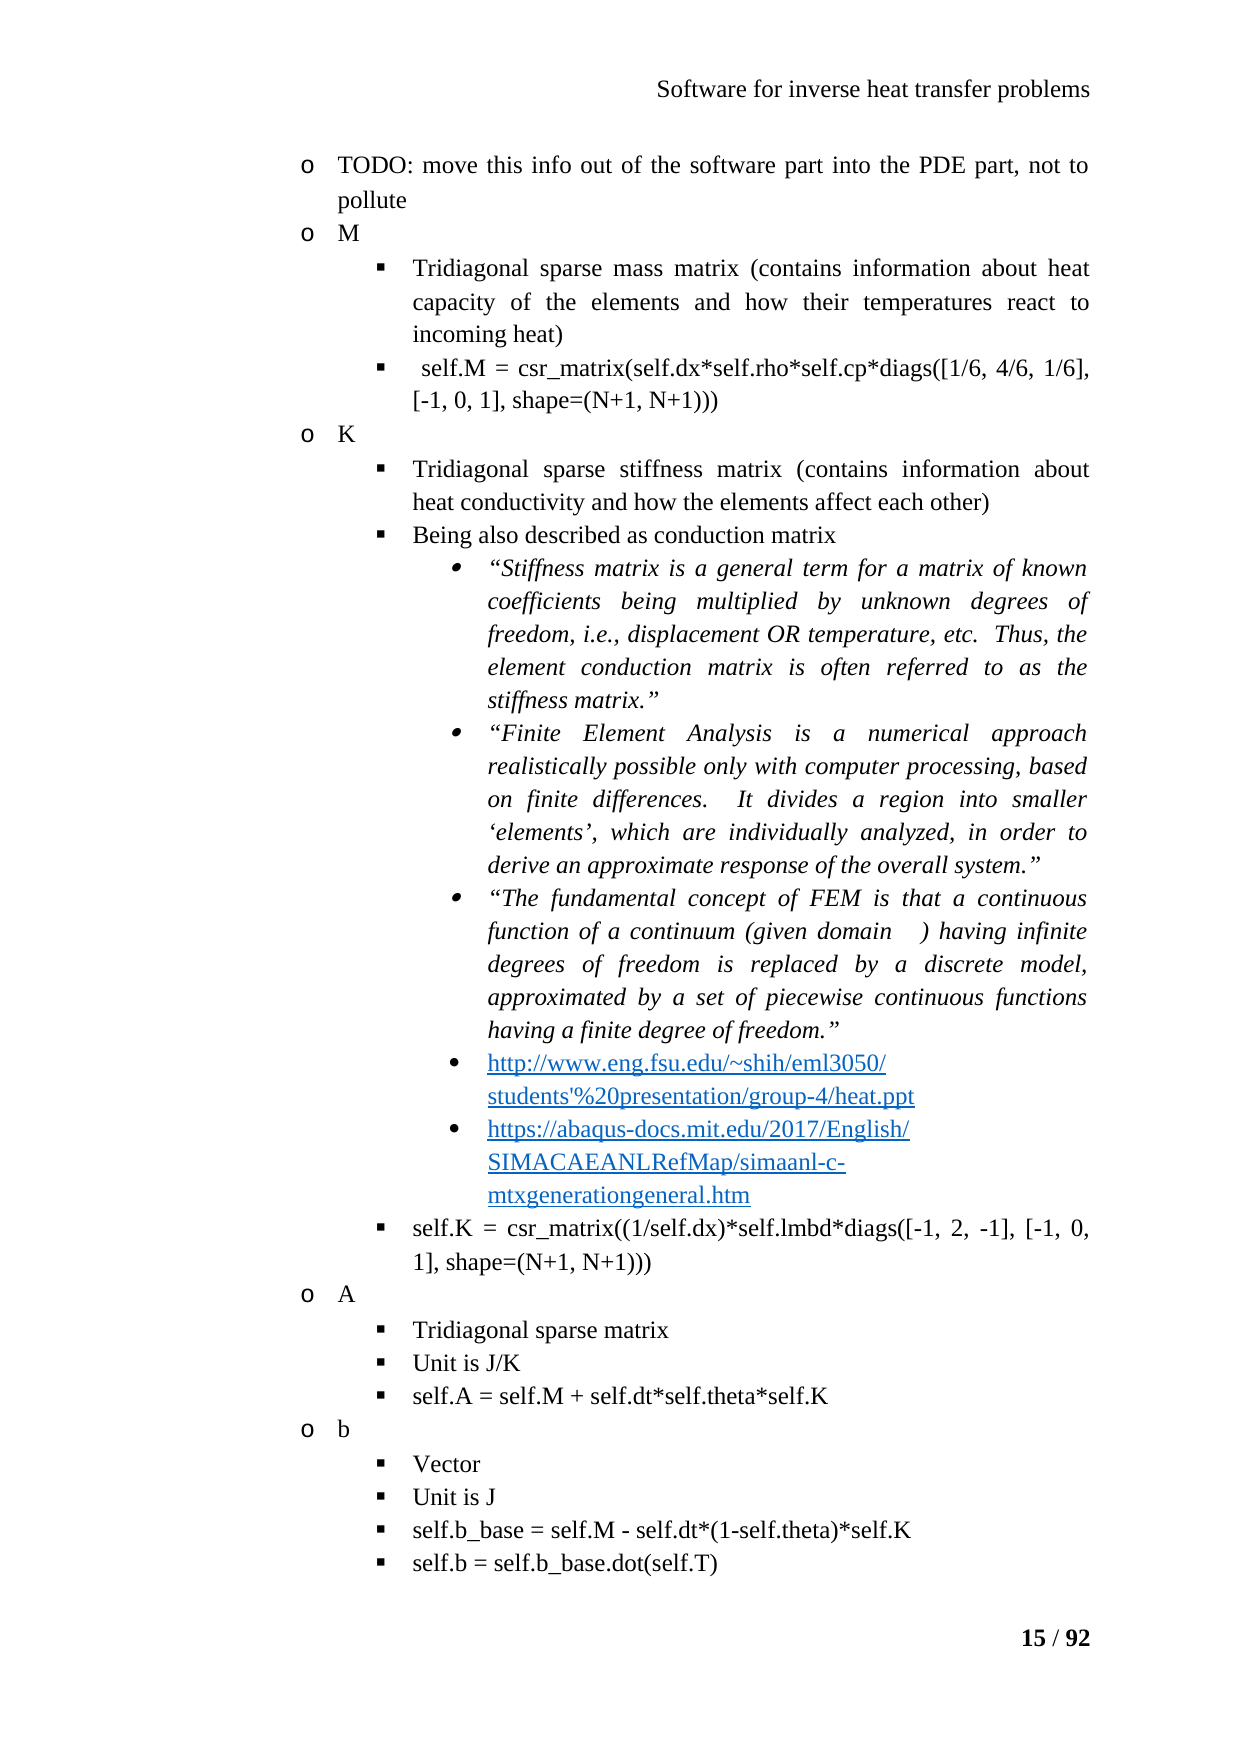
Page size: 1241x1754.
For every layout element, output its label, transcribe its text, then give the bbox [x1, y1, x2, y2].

list TODO: move this info out of the software part into the PDE part, not to pollute [300, 150, 1090, 214]
list http://www.eng.fsu.edu/~shih/eml3050/students'%20presentation/group-4/heat.ppt [450, 1048, 1090, 1110]
list Tridiagonal sparse matrix [375, 1315, 1090, 1344]
list b [300, 1414, 1090, 1445]
list K [300, 419, 1090, 449]
list Unit is J [375, 1482, 1090, 1511]
list self.b = self.b_base.dot(self.T) [375, 1548, 1090, 1577]
list Unit is J/K [375, 1348, 1090, 1377]
list Tridiagonal sparse stiffness matrix (contains information about heat conductivity and how the elements affect each other) [375, 454, 1090, 516]
list https://abaqus-docs.mit.edu/2017/English/SIMACAEANLRefMap/simaanl-c-mtxgenerationgeneral.htm [450, 1114, 1090, 1209]
list Tridiagonal sparse mass matrix (contains information about heat capacity of the elements and how their temperatures react to incoming heat) [375, 253, 1090, 348]
list Vector [375, 1449, 1090, 1478]
list A [300, 1279, 1090, 1310]
list self.b_base = self.M - self.dt*(1-self.theta)*self.K [375, 1516, 1090, 1544]
list self.K = csr_matrix((1/self.dx)*self.lmbd*diags([-1, 2, -1], [-1, 0, 1], shape=(N+1, N+1))) [375, 1213, 1090, 1275]
list “The fundamental concept of FEM is that a continuous function of a continuum (given domain ) having infinite degrees of freedom is replaced by a discrete model, approximated by a set of piecewise continuous functions having a finite degree of freedom.” [450, 883, 1090, 1044]
list Being also described as conduction matrix [375, 520, 1090, 549]
list self.M = csr_matrix(self.dx*self.rho*self.cp*diags([1/6, 4/6, 1/6], [-1, 0, 1], shape=(N+1, N+1))) [375, 353, 1090, 414]
list “Finite Element Analysis is a numerical approach realistically possible only with computer processing, based on finite differences. It divides a region into smaller ‘elements’, which are individually analyzed, in order to derive an approximate response of the overall system.” [450, 718, 1090, 879]
list “Stiffness matrix is a general term for a matrix of known coefficients being multiplied by unknown degrees of freedom, i.e., displacement OR temperature, etc. Thus, the element conduction matrix is often referred to as the stiffness matrix.” [450, 553, 1090, 714]
list M [300, 218, 1090, 249]
list self.A = self.M + self.dt*self.theta*self.K [375, 1381, 1090, 1410]
